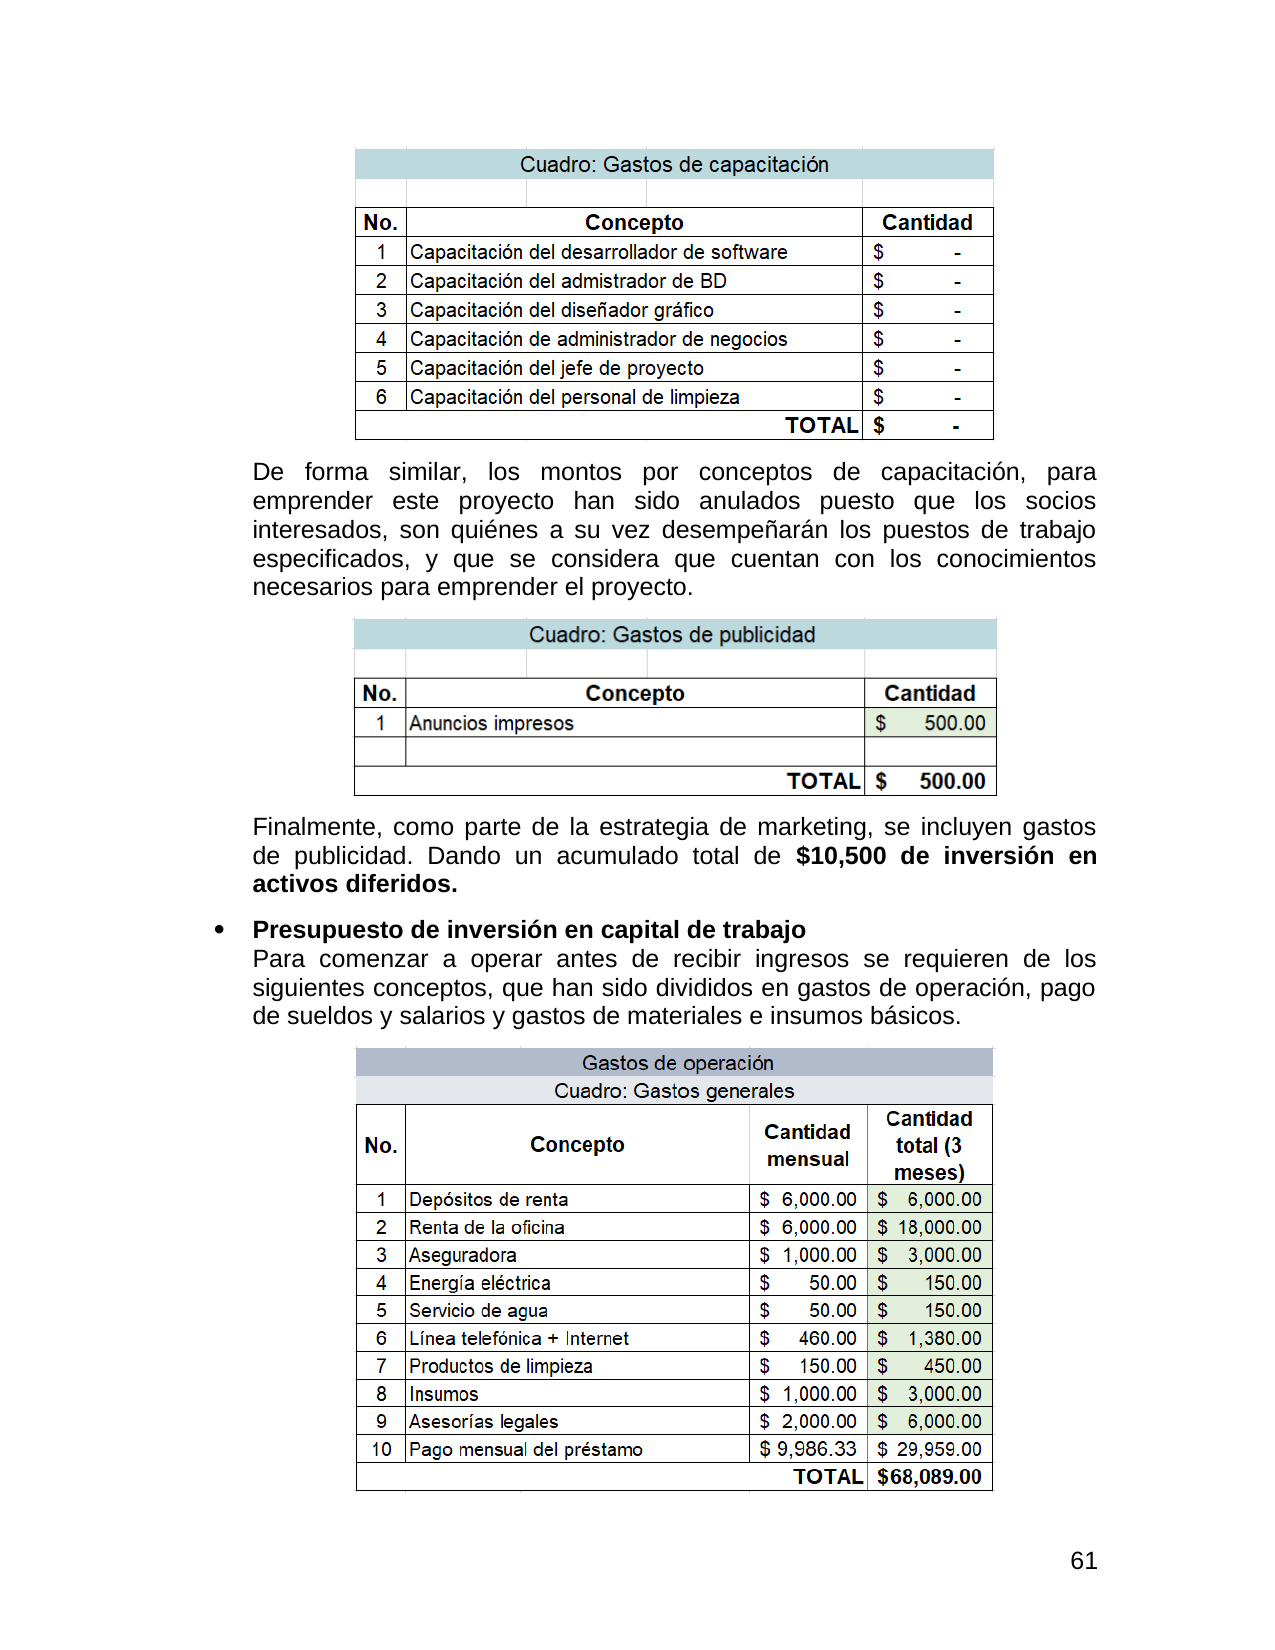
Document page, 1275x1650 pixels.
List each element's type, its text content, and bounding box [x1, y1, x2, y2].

subtitle Presupuesto de inversión en capital de trabajo [215, 915, 1098, 944]
text Para comenzar a operar antes de recibir ingresos se requieren de los siguientes conceptos, que han sido divididos en gastos de operación, pago de sueldos y salarios y gastos de materiales e insumos básicos. [252, 944, 1098, 1030]
picture [354, 1046, 996, 1493]
text Finalmente, como parte de la estrategia de marketing, se incluyen gastos de publicidad. Dando un acumulado total de $10,500 de inversión en activos diferidos. [252, 812, 1098, 898]
text De forma similar, los montos por conceptos de capacitación, para emprender este proyecto han sido anulados puesto que los socios interesados, son quiénes a su vez desempeñarán los puestos de trabajo especificados, y que se considera que cuentan con los conocimientos necesarios para emprender el proyecto. [252, 457, 1098, 601]
picture [351, 617, 999, 796]
picture [354, 147, 996, 441]
